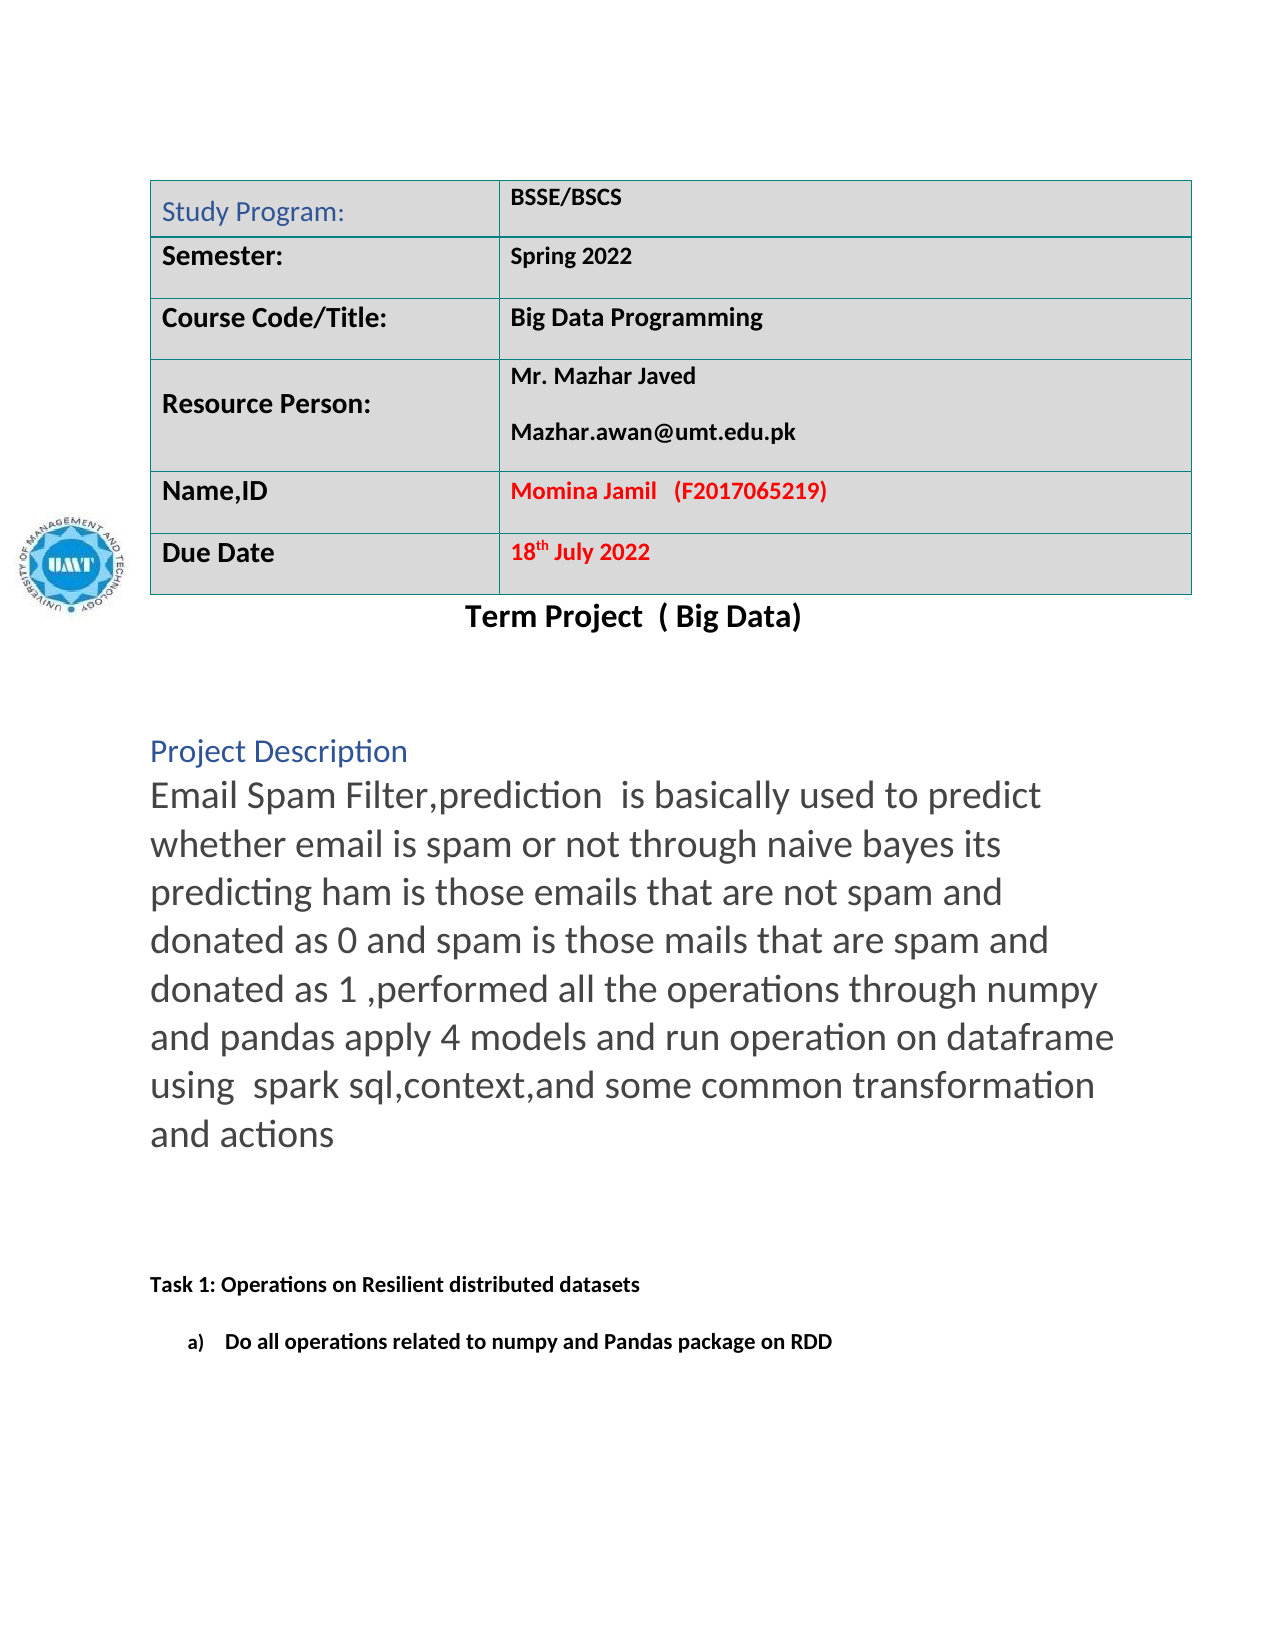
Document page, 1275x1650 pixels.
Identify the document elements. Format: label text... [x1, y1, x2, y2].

subtitle Project Description [150, 729, 1125, 770]
table_header BSSE/BSCS [500, 181, 1191, 236]
table_cell Big Data Programming [500, 299, 1191, 359]
table_cell Name,ID [151, 472, 499, 533]
text Task 1: Operations on Resilient distributed datasets [150, 1270, 1125, 1298]
text Email Spam Filter,prediction is basically used to predict whether email is spam or not through naive bayes its predicting ham is those emails that are not spam and donated as 0 and spam is those mails that are spam and donated as 1 ,performed all the operations through numpy and pandas apply 4 models and run operation on dataframe using spark sql,context,and some common transformation and actions [150, 770, 1125, 1157]
table_cell Semester: [151, 238, 499, 298]
table_cell Course Code/Title: [151, 299, 499, 359]
picture [14, 512, 130, 622]
table_cell 18th July 2022 [500, 534, 1191, 594]
table_cell Resource Person: [151, 360, 499, 471]
table_cell Due Date [151, 534, 499, 594]
table_header Study Program: [151, 181, 499, 236]
table_cell Momina Jamil (F2017065219) [500, 472, 1191, 533]
table_cell Spring 2022 [500, 238, 1191, 298]
table_cell Mr. Mazhar Javed Mazhar.awan@umt.edu.pk [500, 360, 1191, 471]
text Term Project ( Big Data) [150, 595, 1125, 636]
list Do all operations related to numpy and Pandas package on RDD [187, 1327, 1125, 1355]
